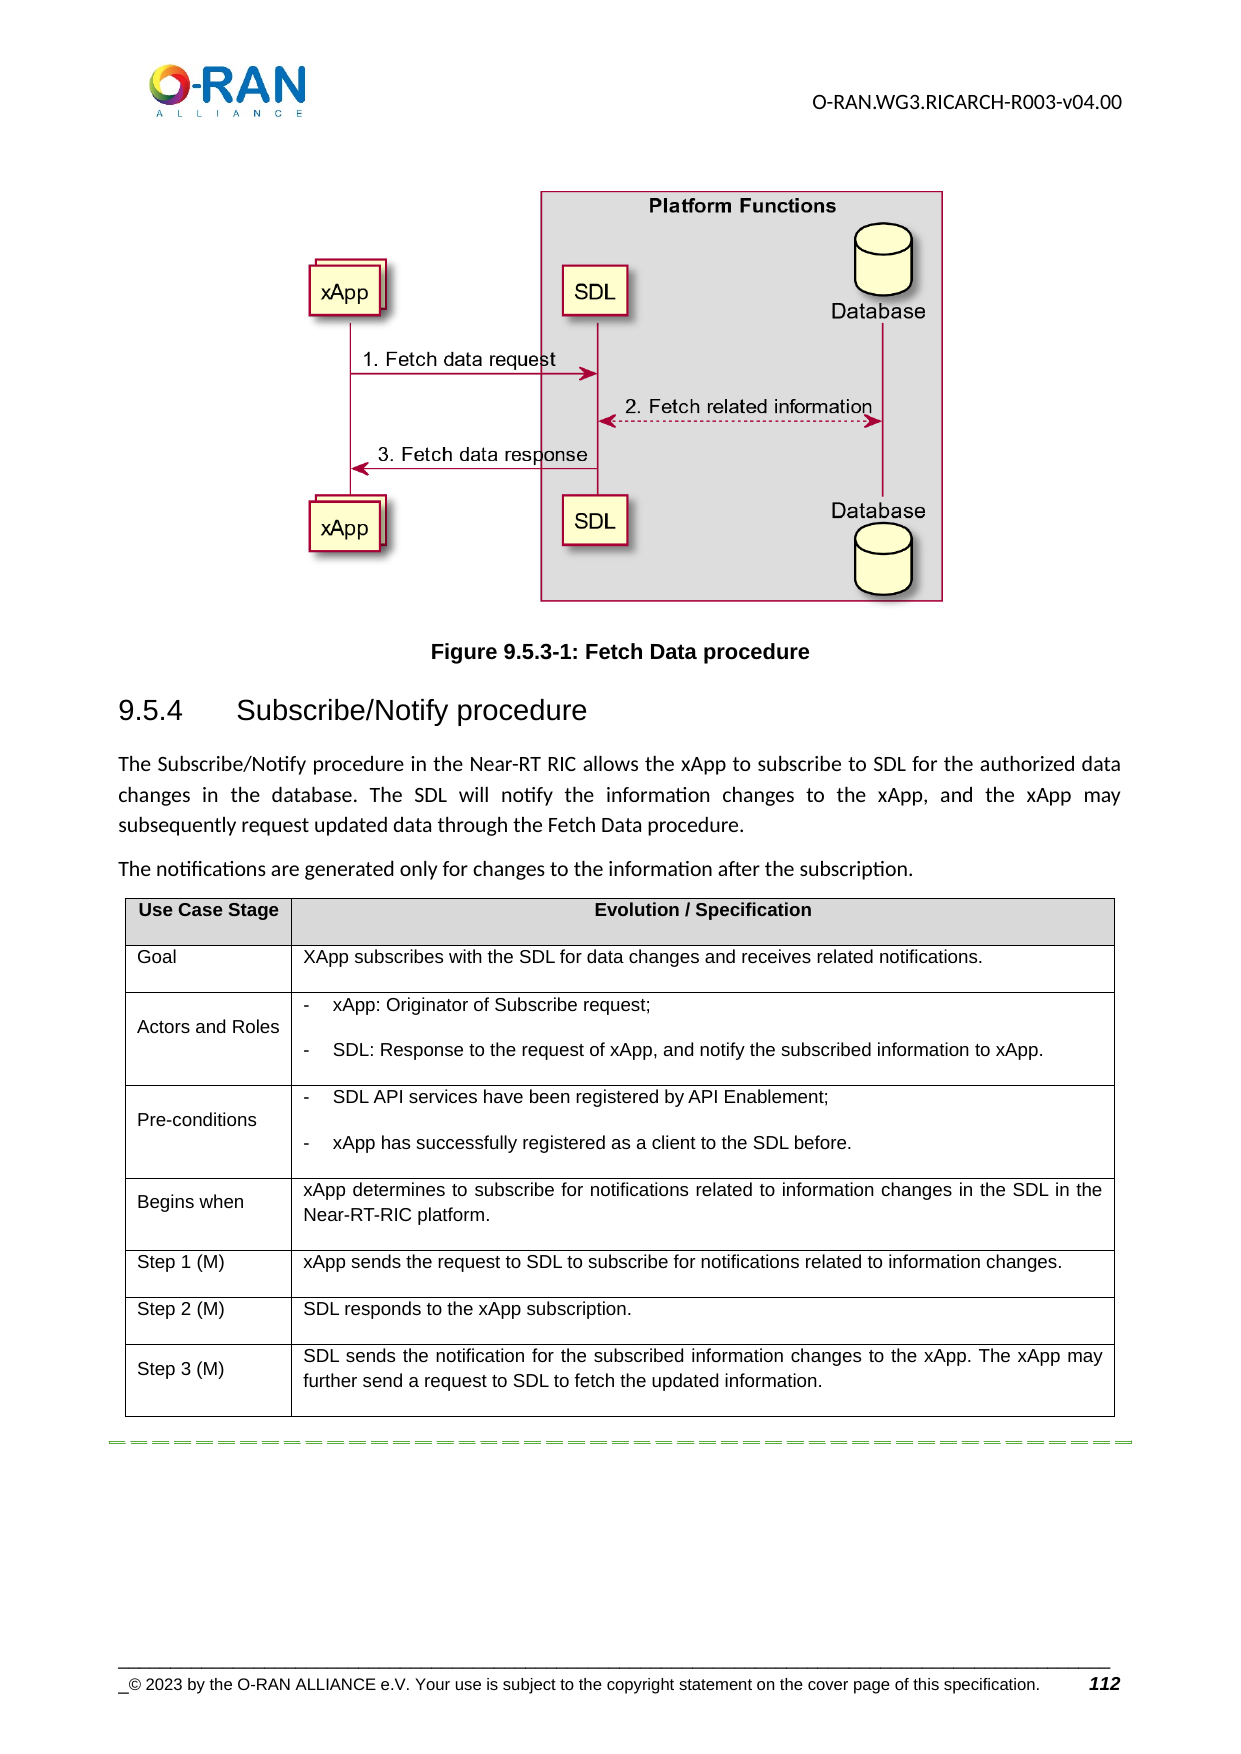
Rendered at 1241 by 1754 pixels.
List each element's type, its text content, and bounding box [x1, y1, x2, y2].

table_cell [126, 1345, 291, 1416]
text Figure 9.5.3-1: Fetch Data procedure [118, 639, 1122, 664]
picture [139, 51, 315, 123]
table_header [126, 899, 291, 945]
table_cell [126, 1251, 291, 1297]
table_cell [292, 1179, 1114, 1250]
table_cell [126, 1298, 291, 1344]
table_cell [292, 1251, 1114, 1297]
text The notifications are generated only for changes to the information after the subscription. [118, 855, 1122, 881]
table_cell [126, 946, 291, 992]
text The Subscribe/Notify procedure in the Near-RT RIC allows the xApp to subscribe to SDL for the authorized data changes in the database. The SDL will notify the information changes to the xApp, and the xApp may subsequently request updated data through the Fetch Data procedure. [118, 750, 1122, 838]
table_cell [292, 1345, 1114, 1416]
picture [281, 185, 959, 617]
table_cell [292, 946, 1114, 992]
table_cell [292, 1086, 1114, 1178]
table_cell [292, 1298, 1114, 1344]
subtitle 9.5.4 Subscribe/Notify procedure [118, 693, 1122, 727]
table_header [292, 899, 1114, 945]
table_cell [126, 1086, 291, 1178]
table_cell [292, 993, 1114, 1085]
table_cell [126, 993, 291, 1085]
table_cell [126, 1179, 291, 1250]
